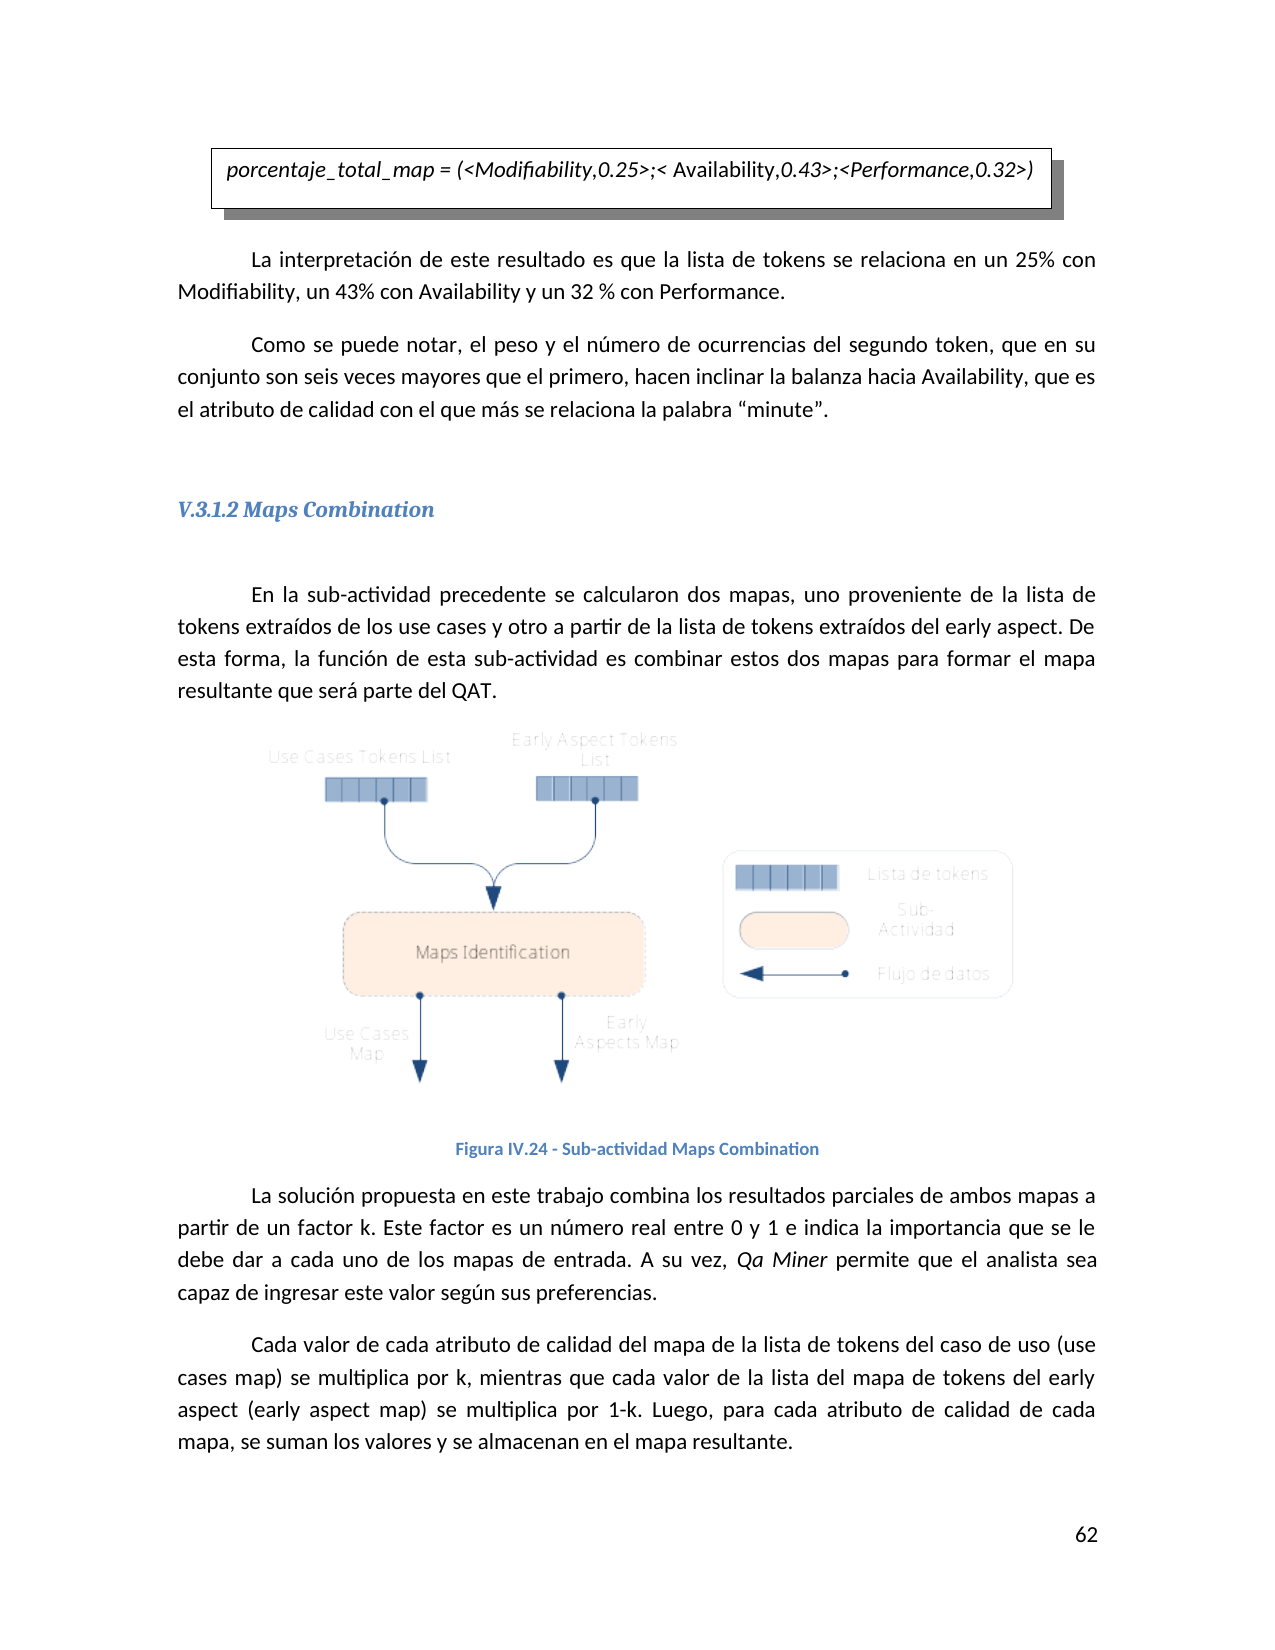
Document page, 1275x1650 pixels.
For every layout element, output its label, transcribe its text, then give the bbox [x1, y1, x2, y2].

subtitle V.3.1.2 Maps Combination [177, 497, 1098, 523]
text La solución propuesta en este trabajo combina los resultados parciales de ambos mapas a partir de un factor k. Este factor es un número real entre 0 y 1 e indica la importancia que se le debe dar a cada uno de los mapas de entrada. A su vez, Qa Miner permite que el analista sea capaz de ingresar este valor según sus preferencias. [177, 1181, 1098, 1306]
text En la sub-actividad precedente se calcularon dos mapas, uno proveniente de la lista de tokens extraídos de los use cases y otro a partir de la lista de tokens extraídos del early aspect. De esta forma, la función de esta sub-actividad es combinar estos dos mapas para formar el mapa resultante que será parte del QAT. [177, 580, 1098, 704]
text La interpretación de este resultado es que la lista de tokens se relaciona en un 25% con Modifiability, un 43% con Availability y un 32 % con Performance. [177, 245, 1098, 305]
text Como se puede notar, el peso y el número de ocurrencias del segundo token, que en su conjunto son seis veces mayores que el primero, hacen inclinar la balanza hacia Availability, que es el atributo de calidad con el que más se relaciona la palabra “minute”. [177, 330, 1098, 423]
text Cada valor de cada atributo de calidad del mapa de la lista de tokens del caso de uso (use cases map) se multiplica por k, mientras que cada valor de la lista del mapa de tokens del early aspect (early aspect map) se multiplica por 1-k. Luego, para cada atributo de calidad de cada mapa, se suman los valores y se almacenan en el mapa resultante. [177, 1331, 1098, 1455]
